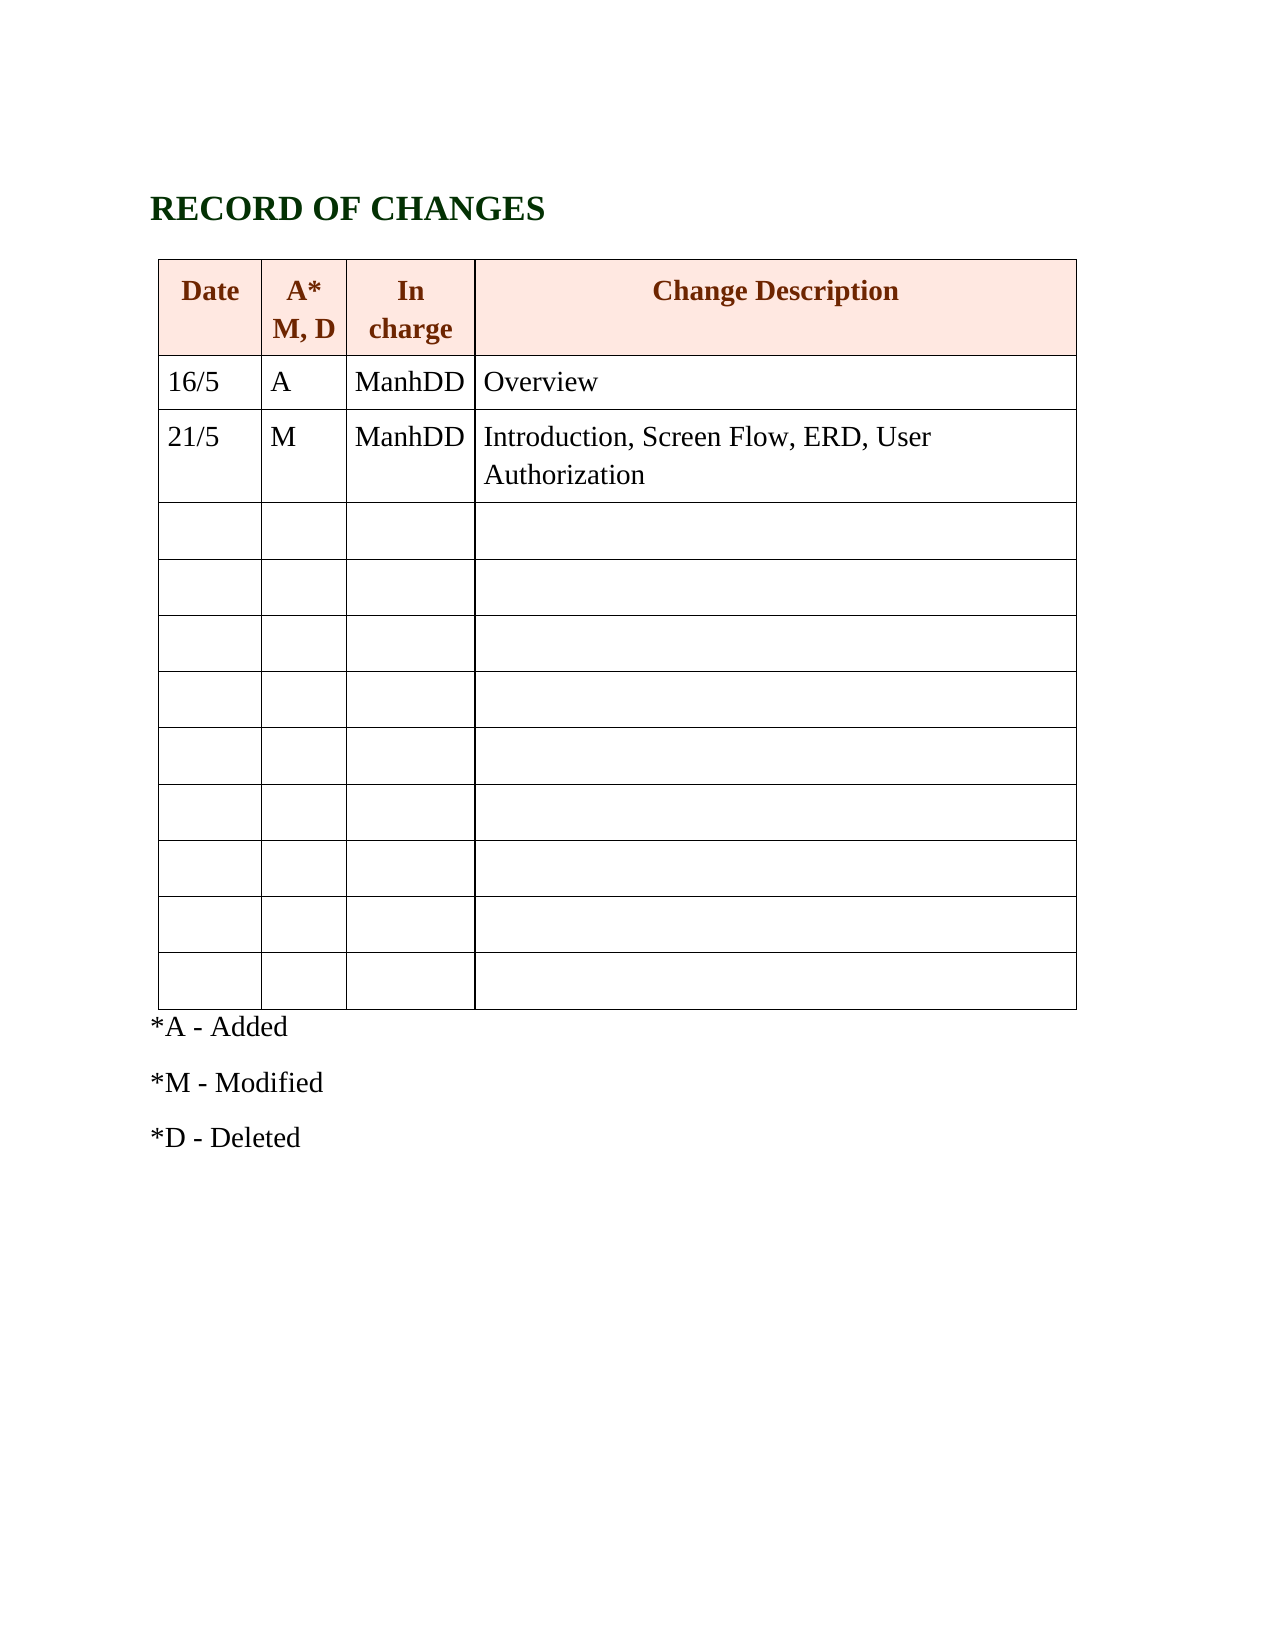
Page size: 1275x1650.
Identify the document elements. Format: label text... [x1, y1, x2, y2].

table_cell 16/5 [159, 356, 261, 409]
table_cell [347, 560, 474, 615]
table_cell [476, 560, 1076, 615]
table_cell [476, 897, 1076, 952]
table_cell [347, 785, 474, 840]
table_cell [159, 785, 261, 840]
table_cell ManhDD [347, 410, 474, 502]
table_header A* M, D [262, 260, 346, 355]
table_cell [347, 953, 474, 1008]
table_cell [262, 560, 346, 615]
table_header Date [159, 260, 261, 355]
table_cell [159, 503, 261, 558]
table_cell [159, 953, 261, 1008]
text *M - Modified [150, 1065, 1125, 1098]
table_cell [262, 897, 346, 952]
table_cell [262, 953, 346, 1008]
table_cell [347, 897, 474, 952]
table_cell [476, 785, 1076, 840]
text *A - Added [150, 1009, 1125, 1043]
table_cell [262, 728, 346, 783]
table_cell 21/5 [159, 410, 261, 502]
table_cell [262, 785, 346, 840]
table_cell [159, 616, 261, 671]
table_cell [159, 672, 261, 727]
table_cell [262, 841, 346, 896]
table_cell [262, 672, 346, 727]
table_cell [347, 616, 474, 671]
table_cell A [262, 356, 346, 409]
table_cell [476, 503, 1076, 558]
table_cell [476, 672, 1076, 727]
table_cell [347, 672, 474, 727]
text *D - Deleted [150, 1120, 1125, 1153]
table_cell ManhDD [347, 356, 474, 409]
table_cell [159, 897, 261, 952]
table_cell [476, 616, 1076, 671]
table_cell Introduction, Screen Flow, ERD, User Authorization [476, 410, 1076, 502]
table_cell [262, 616, 346, 671]
table_cell M [262, 410, 346, 502]
table_header In charge [347, 260, 474, 355]
table_cell [262, 503, 346, 558]
table_cell [476, 728, 1076, 783]
table_cell [476, 953, 1076, 1008]
text Record of changeS [150, 187, 1125, 228]
table_cell [347, 728, 474, 783]
table_cell [159, 728, 261, 783]
table_cell [159, 841, 261, 896]
table_cell [159, 560, 261, 615]
table_cell [476, 841, 1076, 896]
table_header Change Description [476, 260, 1076, 355]
table_cell [347, 841, 474, 896]
table_cell Overview [476, 356, 1076, 409]
table_cell [347, 503, 474, 558]
